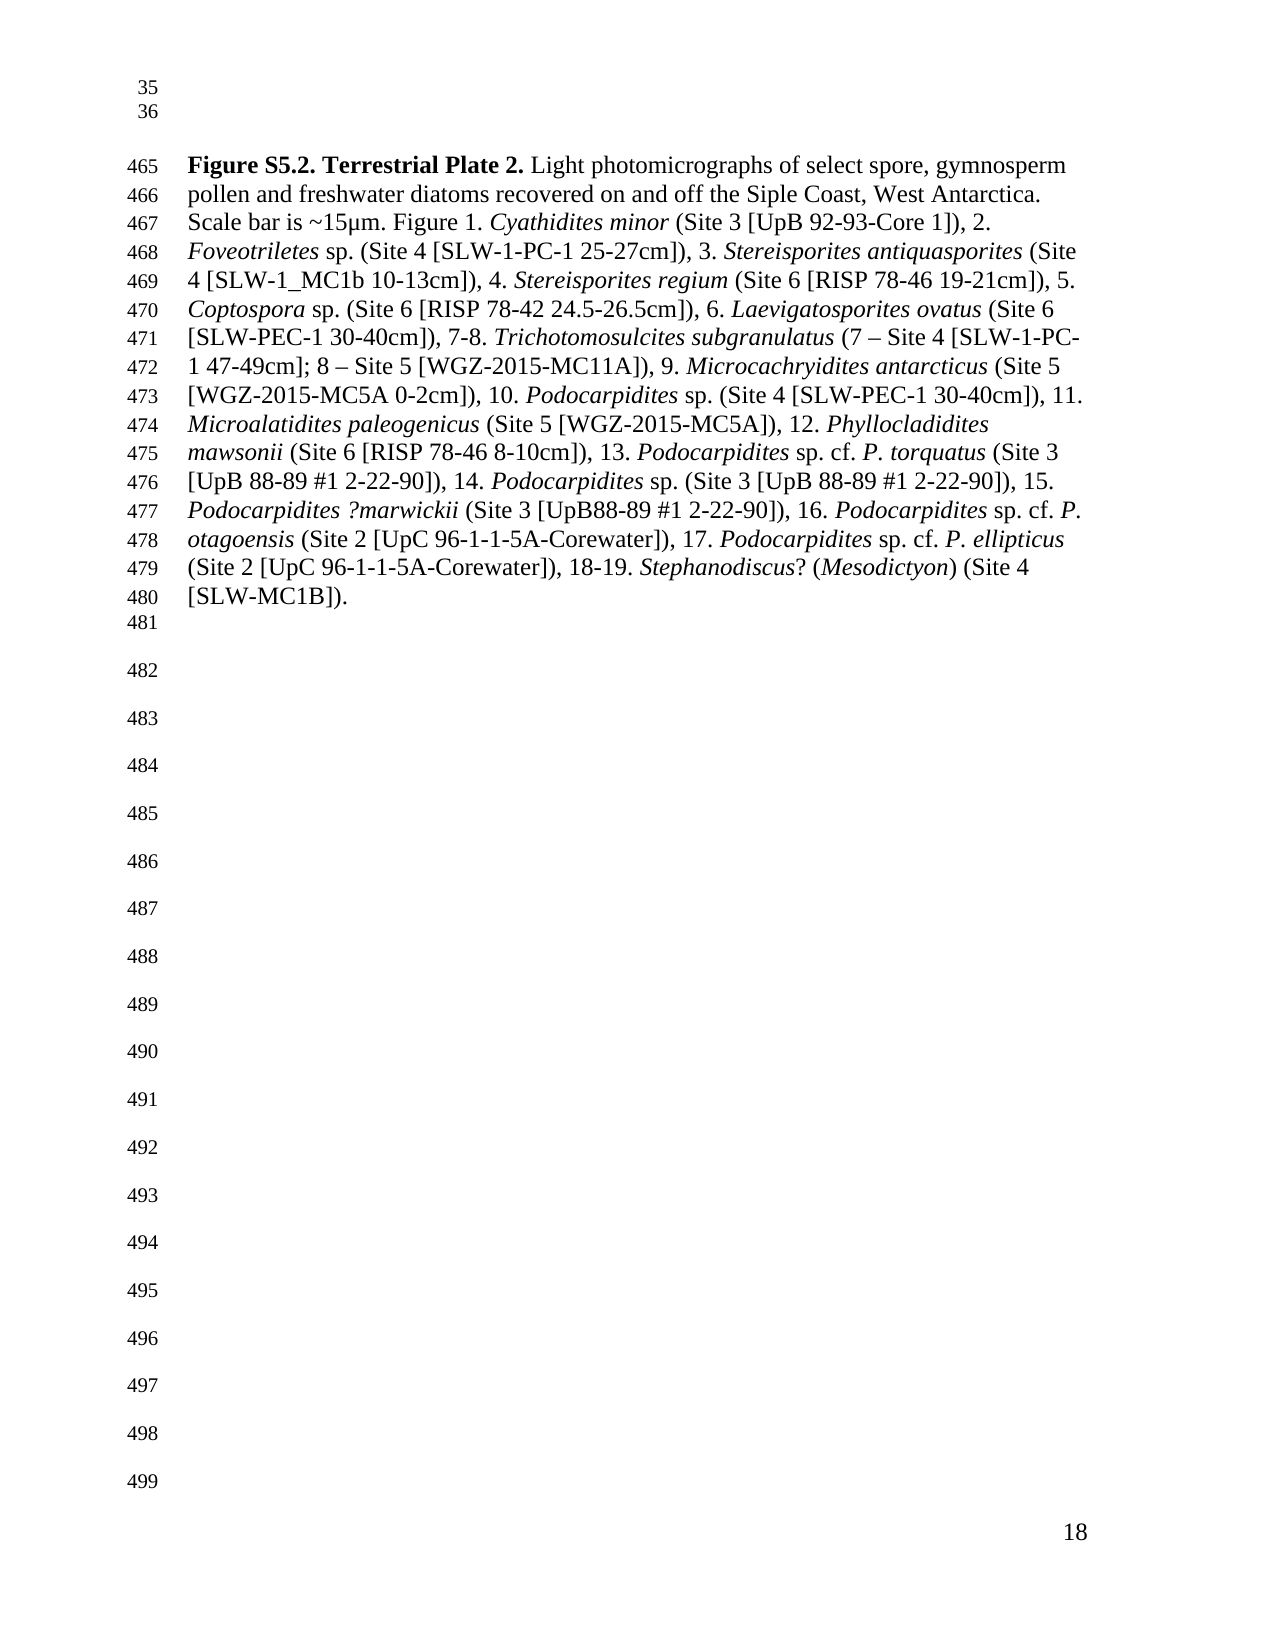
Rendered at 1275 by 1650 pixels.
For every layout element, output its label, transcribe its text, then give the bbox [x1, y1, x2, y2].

text Figure S5.2. Terrestrial Plate 2. Light photomicrographs of select spore, gymnosperm pollen and freshwater diatoms recovered on and off the Siple Coast, West Antarctica. Scale bar is ~15μm. Figure 1. Cyathidites minor (Site 3 [UpB 92-93-Core 1]), 2. Foveotriletes sp. (Site 4 [SLW-1-PC-1 25-27cm]), 3. Stereisporites antiquasporites (Site 4 [SLW-1_MC1b 10-13cm]), 4. Stereisporites regium (Site 6 [RISP 78-46 19-21cm]), 5. Coptospora sp. (Site 6 [RISP 78-42 24.5-26.5cm]), 6. Laevigatosporites ovatus (Site 6 [SLW-PEC-1 30-40cm]), 7-8. Trichotomosulcites subgranulatus (7 – Site 4 [SLW-1-PC-1 47-49cm]; 8 – Site 5 [WGZ-2015-MC11A]), 9. Microcachryidites antarcticus (Site 5 [WGZ-2015-MC5A 0-2cm]), 10. Podocarpidites sp. (Site 4 [SLW-PEC-1 30-40cm]), 11. Microalatidites paleogenicus (Site 5 [WGZ-2015-MC5A]), 12. Phyllocladidites mawsonii (Site 6 [RISP 78-46 8-10cm]), 13. Podocarpidites sp. cf. P. torquatus (Site 3 [UpB 88-89 #1 2-22-90]), 14. Podocarpidites sp. (Site 3 [UpB 88-89 #1 2-22-90]), 15. Podocarpidites ?marwickii (Site 3 [UpB88-89 #1 2-22-90]), 16. Podocarpidites sp. cf. P. otagoensis (Site 2 [UpC 96-1-1-5A-Corewater]), 17. Podocarpidites sp. cf. P. ellipticus (Site 2 [UpC 96-1-1-5A-Corewater]), 18-19. Stephanodiscus? (Mesodictyon) (Site 4 [SLW-MC1B]). [187, 150, 1087, 610]
